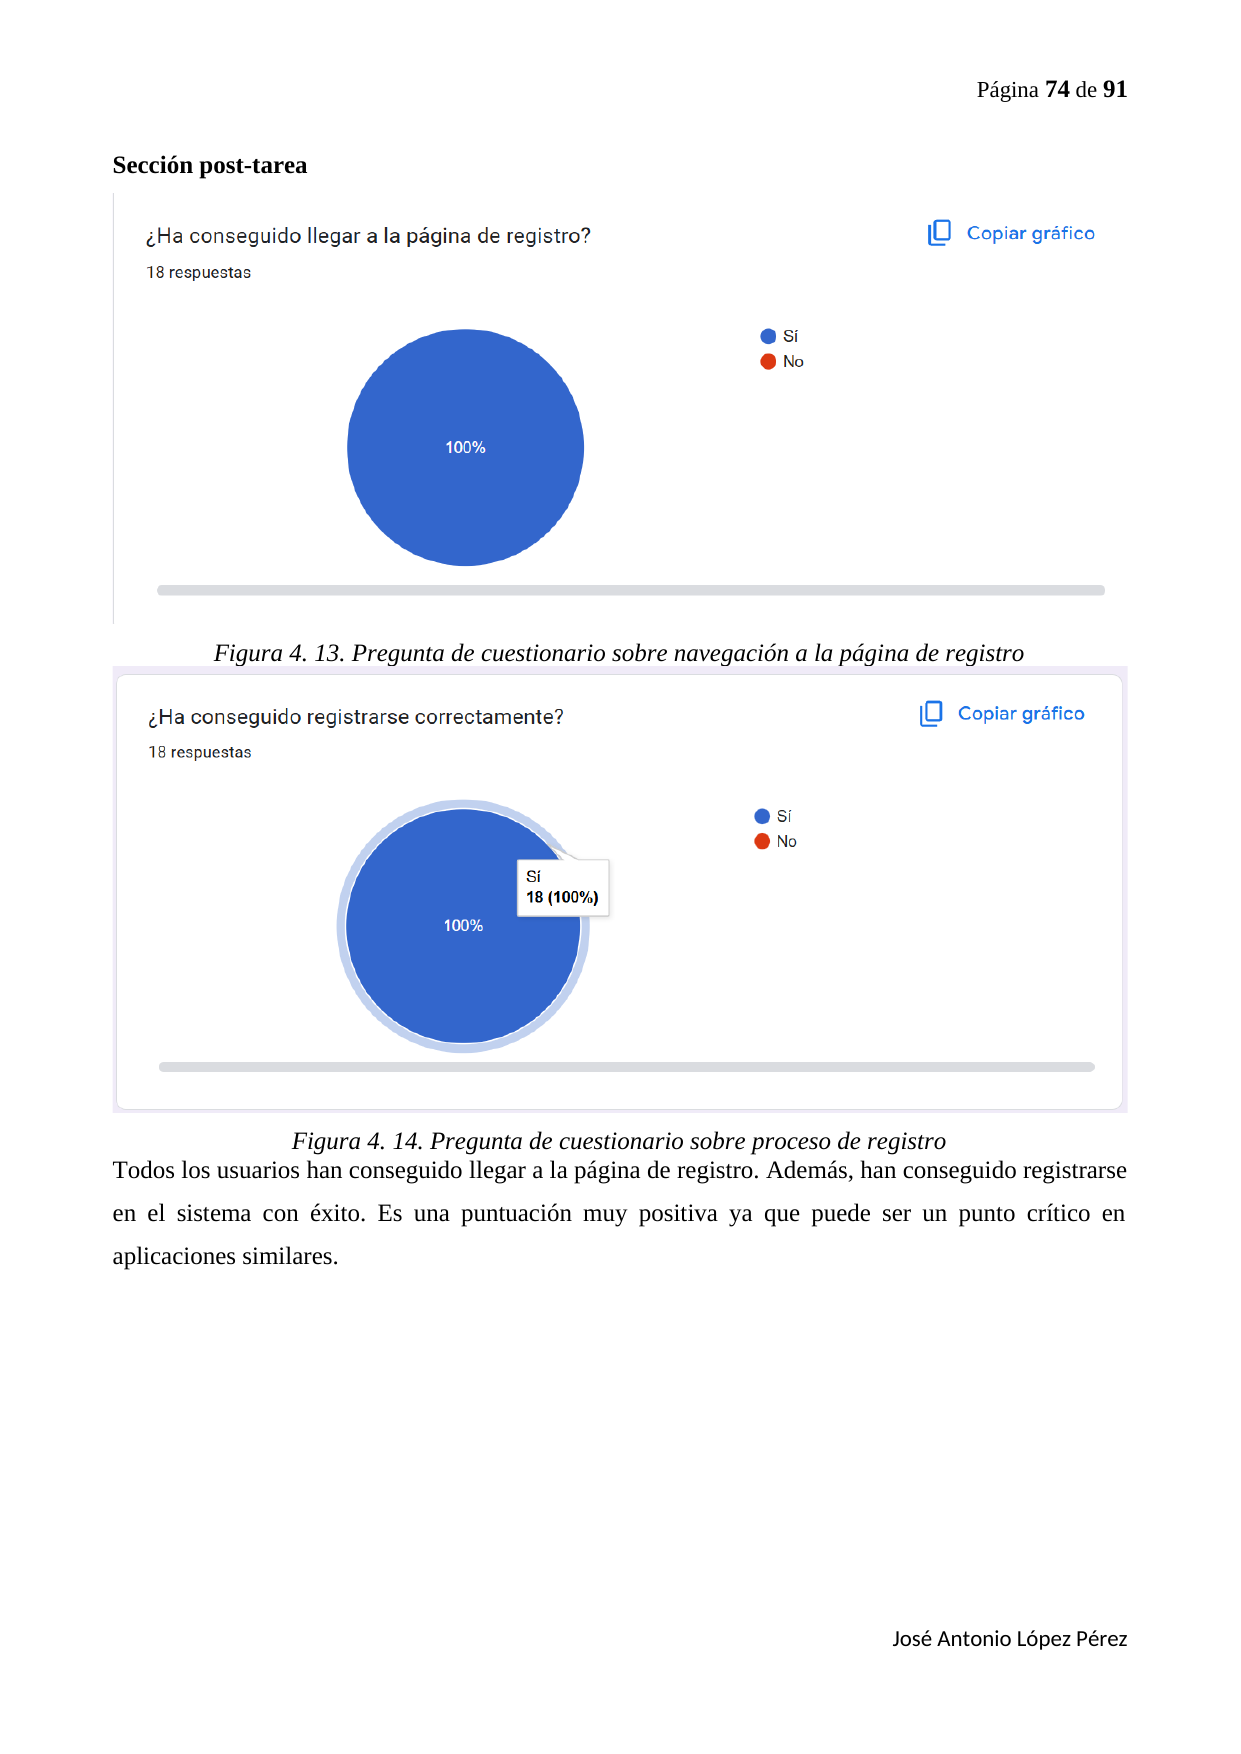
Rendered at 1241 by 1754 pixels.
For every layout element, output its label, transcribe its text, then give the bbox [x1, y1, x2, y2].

text Figura 4. 14. Pregunta de cuestionario sobre proceso de registro [112, 1126, 1128, 1155]
picture [112, 193, 1128, 624]
text Sección post-tarea [112, 150, 1128, 179]
text Figura 4. 13. Pregunta de cuestionario sobre navegación a la página de registro [112, 638, 1128, 666]
text Todos los usuarios han conseguido llegar a la página de registro. Además, han conseguido registrarse en el sistema con éxito. Es una puntuación muy positiva ya que puede ser un punto crítico en aplicaciones similares. [112, 1155, 1128, 1270]
picture [112, 666, 1128, 1113]
